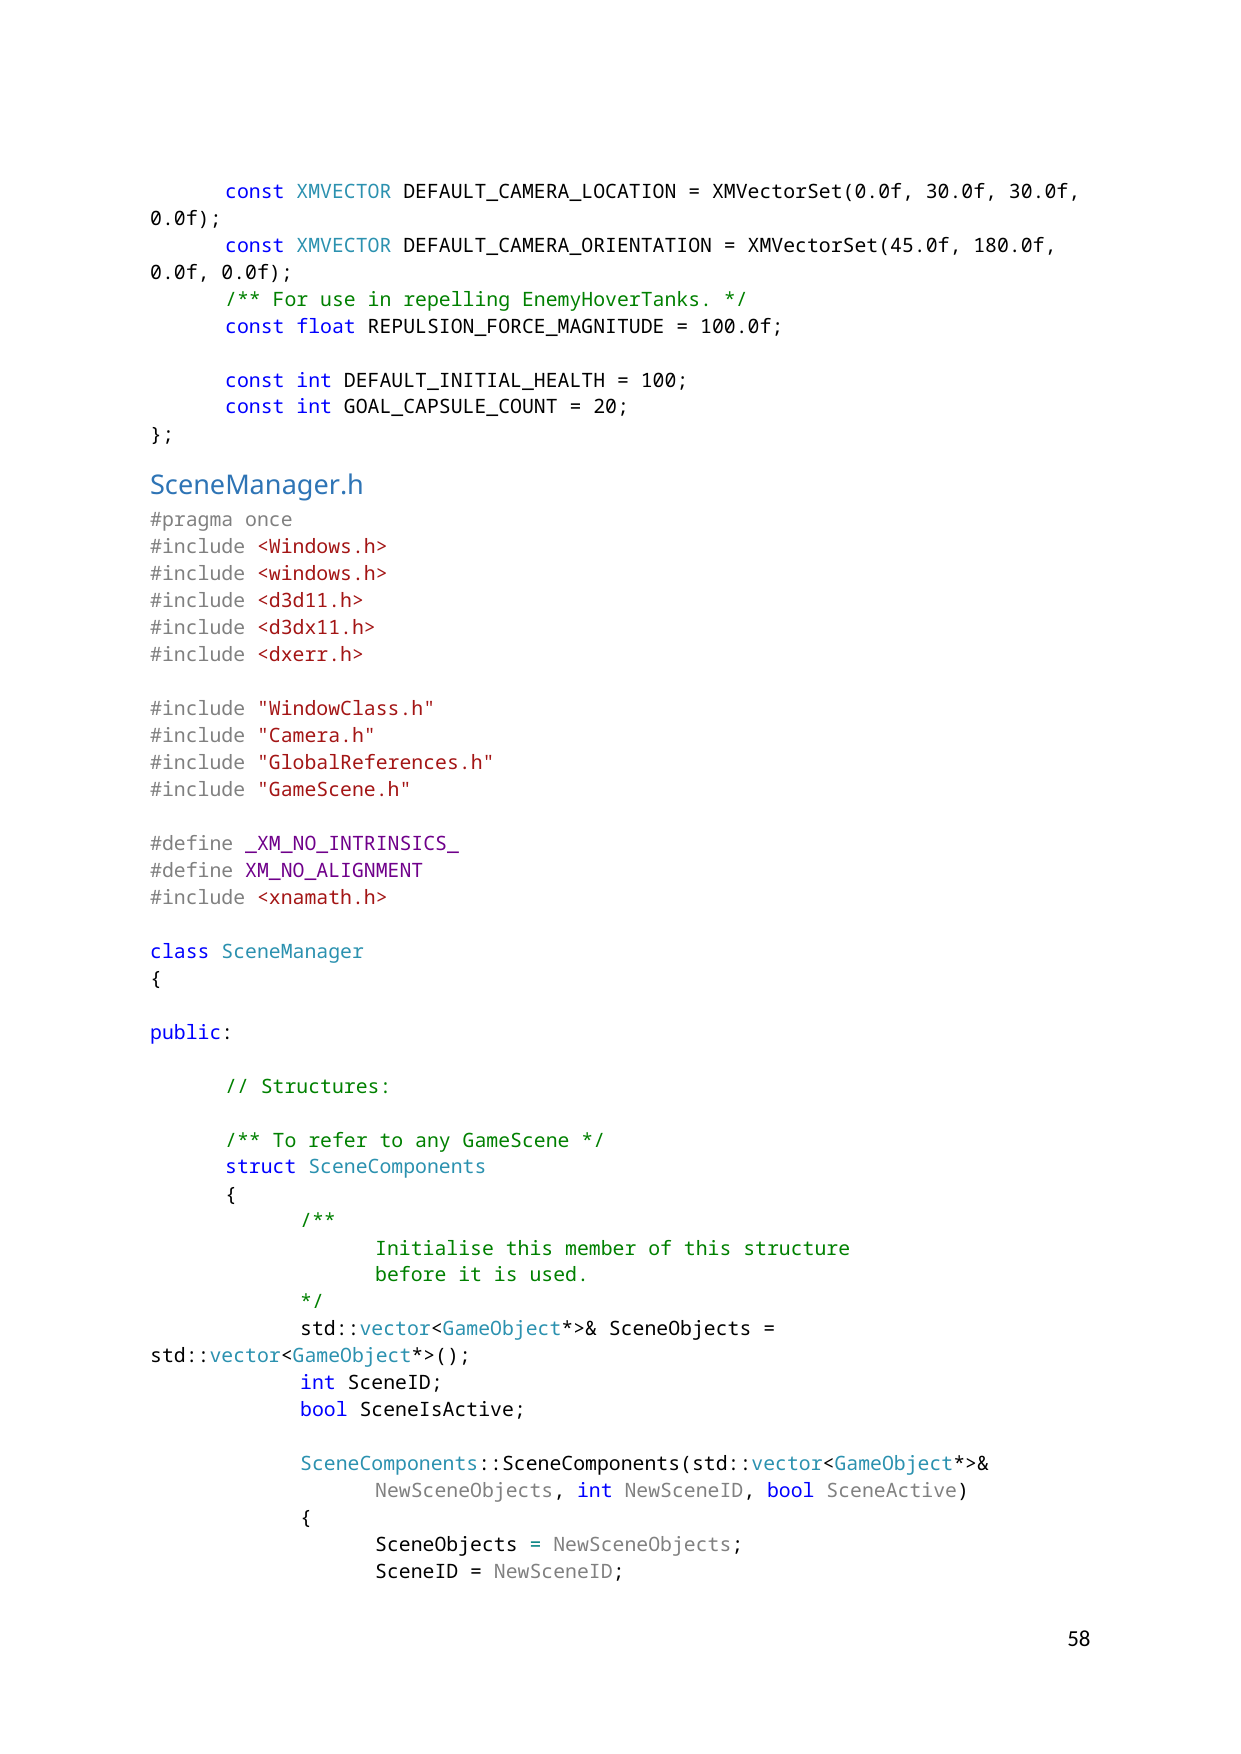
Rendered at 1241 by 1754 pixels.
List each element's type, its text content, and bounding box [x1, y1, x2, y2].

text SceneID = NewSceneID; [150, 1557, 1090, 1584]
text before it is used. [150, 1261, 1090, 1288]
text #include <d3dx11.h> [150, 613, 1090, 640]
text const int GOAL_CAPSULE_COUNT = 20; [150, 393, 1090, 420]
text const XMVECTOR DEFAULT_CAMERA_LOCATION = XMVectorSet(0.0f, 30.0f, 30.0f, 0.0f); [150, 177, 1090, 231]
text SceneComponents::SceneComponents(std::vector<GameObject*>& [150, 1449, 1090, 1477]
text NewSceneObjects, int NewSceneID, bool SceneActive) [150, 1477, 1090, 1503]
text { [150, 1180, 1090, 1207]
text #include <Windows.h> [150, 532, 1090, 559]
text #include "Camera.h" [150, 721, 1090, 748]
text /** To refer to any GameScene */ [150, 1126, 1090, 1153]
text #include "GlobalReferences.h" [150, 748, 1090, 775]
text #include "WindowClass.h" [150, 694, 1090, 721]
text */ [150, 1288, 1090, 1315]
text class SceneManager [150, 937, 1090, 964]
text #include <windows.h> [150, 559, 1090, 586]
text /** For use in repelling EnemyHoverTanks. */ [150, 285, 1090, 312]
text const XMVECTOR DEFAULT_CAMERA_ORIENTATION = XMVectorSet(45.0f, 180.0f, 0.0f, 0.0f); [150, 231, 1090, 285]
text #include <d3d11.h> [150, 586, 1090, 613]
text struct SceneComponents [150, 1153, 1090, 1180]
text Initialise this member of this structure [150, 1234, 1090, 1261]
text const int DEFAULT_INITIAL_HEALTH = 100; [150, 366, 1090, 393]
text std::vector<GameObject*>& SceneObjects = std::vector<GameObject*>(); [150, 1315, 1090, 1369]
text #pragma once [150, 505, 1090, 532]
text { [150, 1503, 1090, 1531]
text public: [150, 1018, 1090, 1045]
text #include <dxerr.h> [150, 640, 1090, 667]
text #include "GameScene.h" [150, 775, 1090, 802]
text }; [150, 420, 1090, 447]
text #define _XM_NO_INTRINSICS_ [150, 829, 1090, 856]
text int SceneID; [150, 1369, 1090, 1396]
text const float REPULSION_FORCE_MAGNITUDE = 100.0f; [150, 312, 1090, 339]
text /** [150, 1207, 1090, 1234]
text #include <xnamath.h> [150, 883, 1090, 910]
text #define XM_NO_ALIGNMENT [150, 856, 1090, 883]
text { [150, 964, 1090, 991]
text SceneObjects = NewSceneObjects; [150, 1531, 1090, 1557]
text bool SceneIsActive; [150, 1396, 1090, 1423]
text // Structures: [150, 1072, 1090, 1099]
subtitle SceneManager.h [150, 466, 1090, 502]
